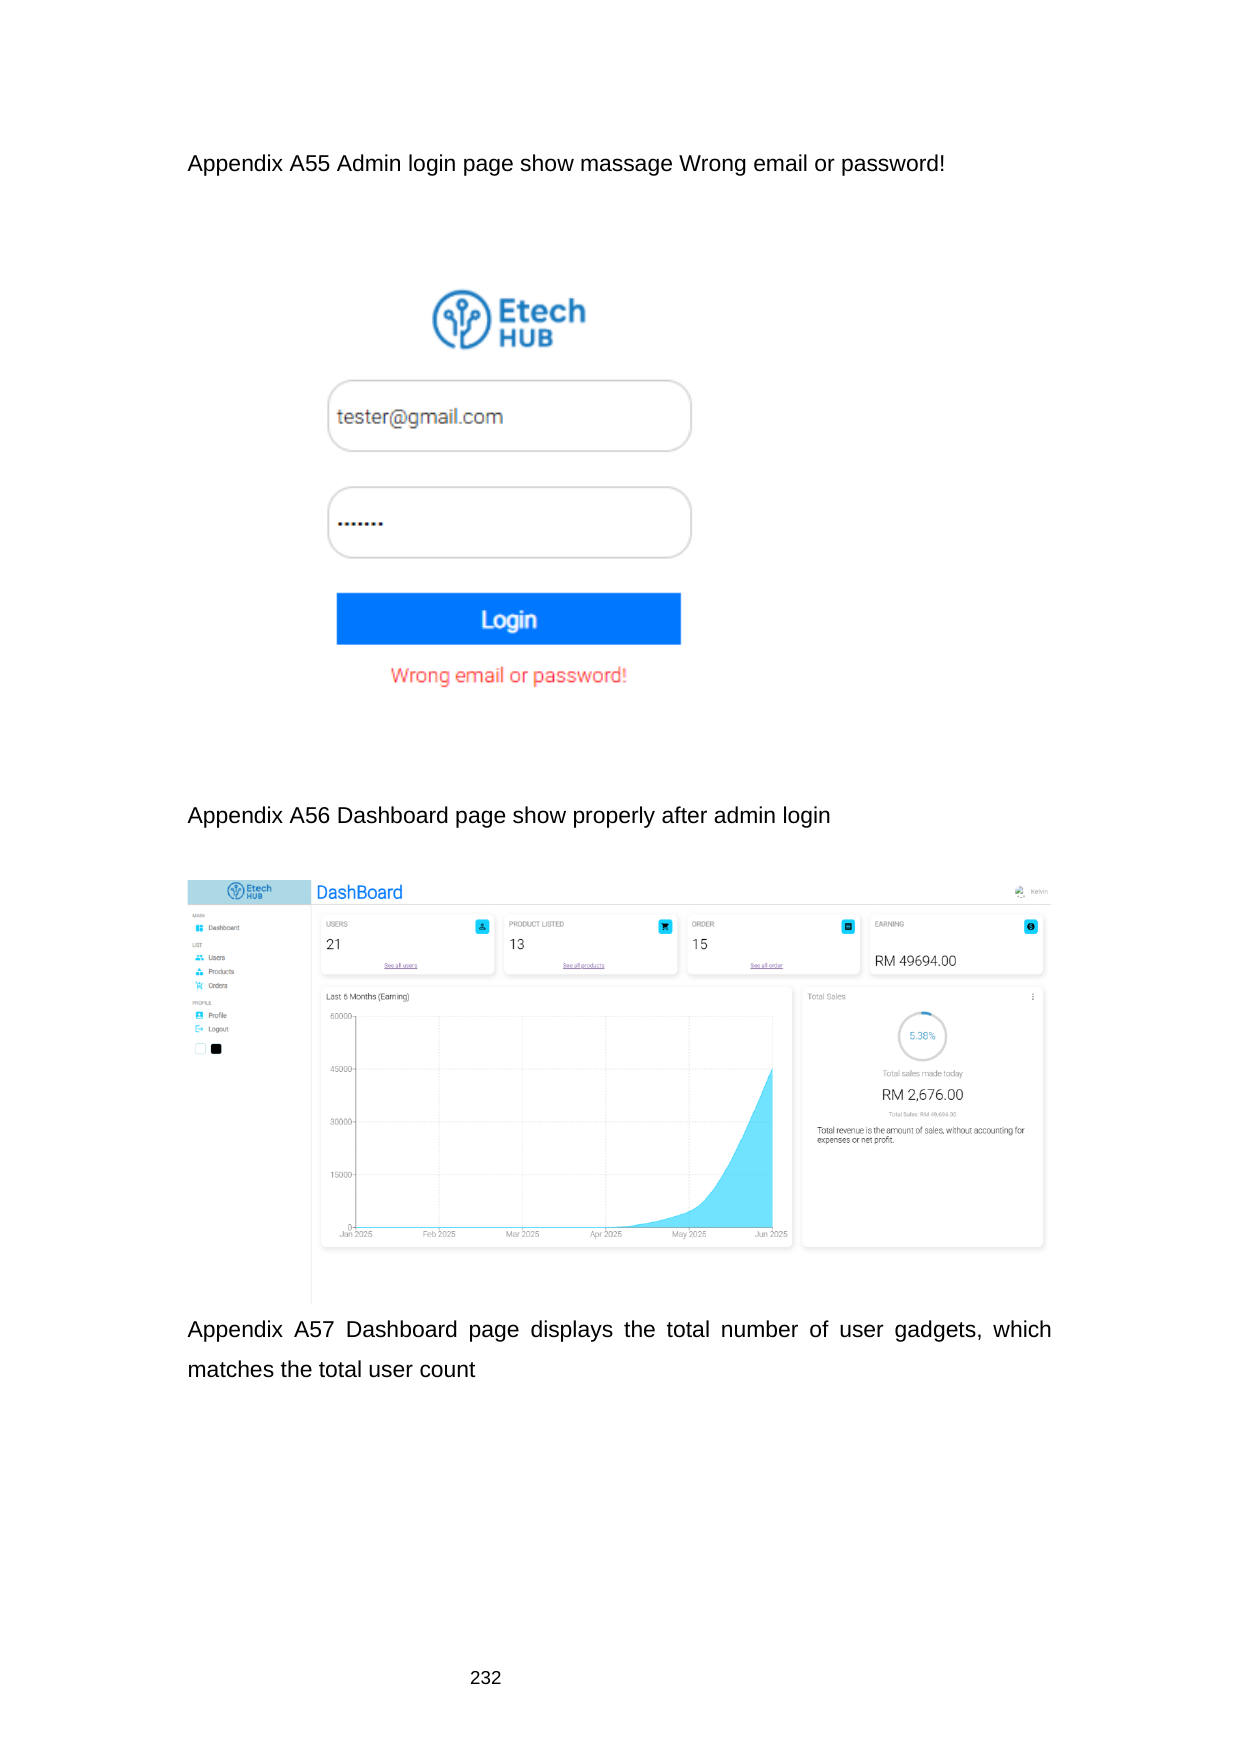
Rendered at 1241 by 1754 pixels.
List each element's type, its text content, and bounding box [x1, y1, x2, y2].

picture [187, 228, 811, 750]
picture [187, 880, 1052, 1304]
